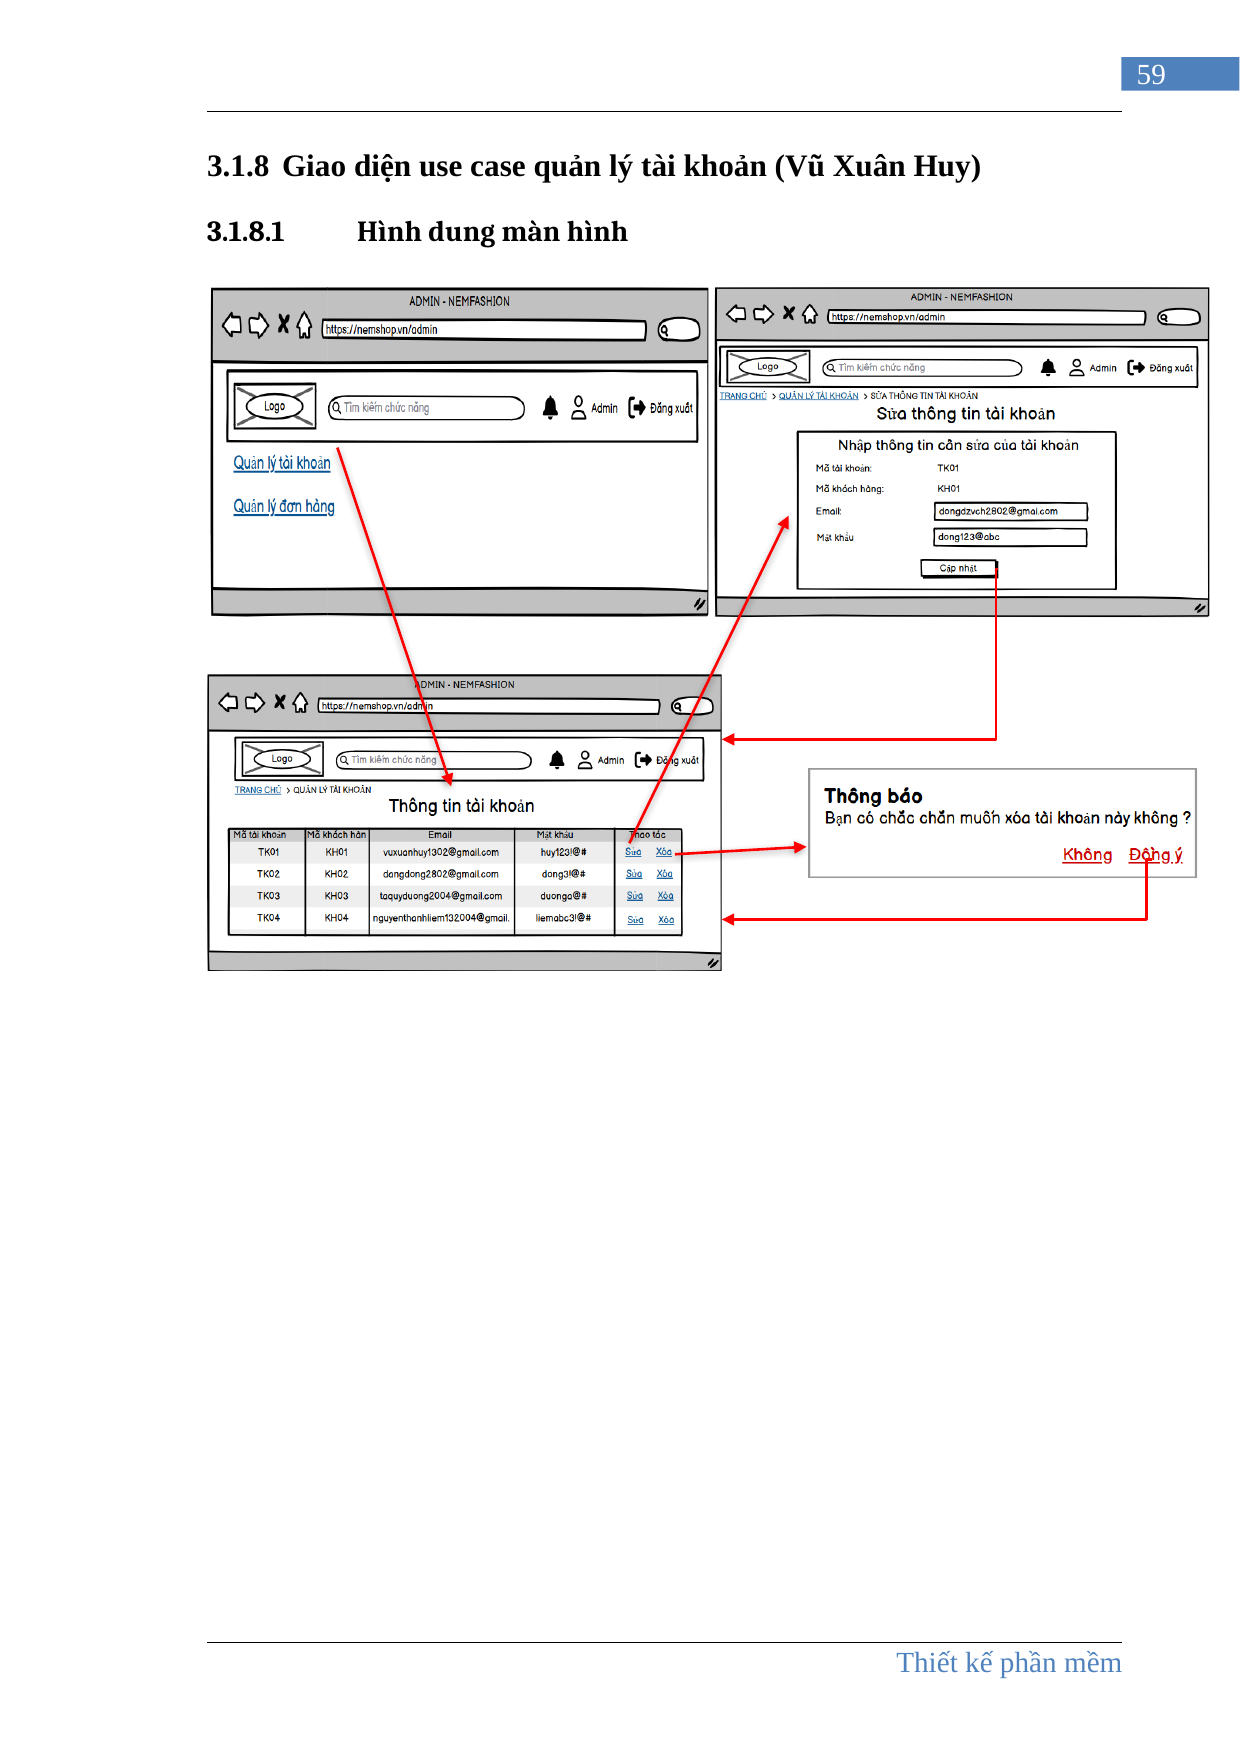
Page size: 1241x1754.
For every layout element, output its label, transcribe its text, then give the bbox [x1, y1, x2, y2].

subtitle Hình dung màn hình [207, 215, 1122, 249]
picture [206, 673, 722, 971]
subtitle Giao diện use case quản lý tài khoản (Vũ Xuân Huy) [207, 148, 1122, 184]
picture [209, 286, 709, 618]
picture [713, 286, 1210, 618]
picture [806, 765, 1198, 882]
